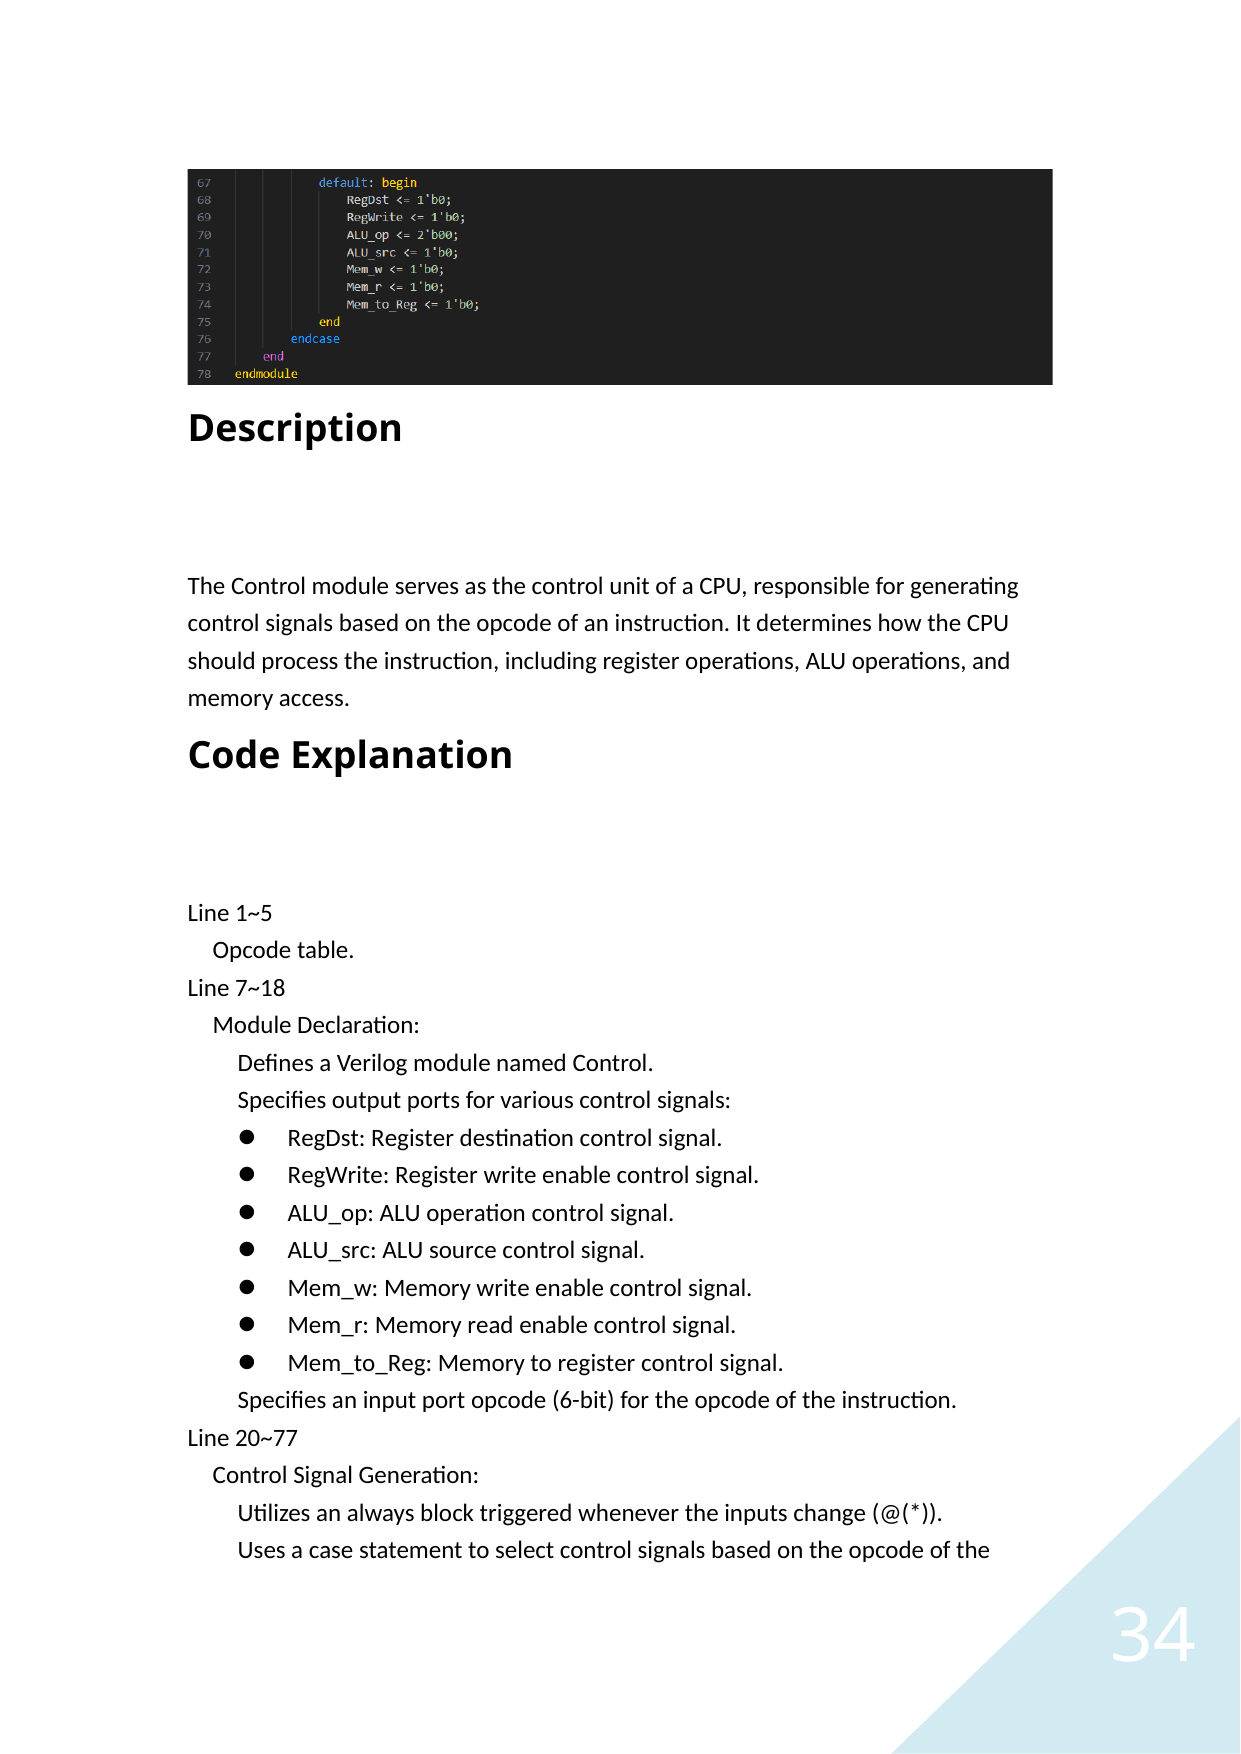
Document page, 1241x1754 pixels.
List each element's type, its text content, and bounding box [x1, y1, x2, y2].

list RegDst: Register destination control signal. [237, 1119, 1053, 1156]
list Mem_w: Memory write enable control signal. [237, 1269, 1053, 1306]
text Specifies an input port opcode (6-bit) for the opcode of the instruction. [237, 1381, 1053, 1419]
text Utilizes an always block triggered whenever the inputs change (@(*)). [237, 1494, 1053, 1531]
subtitle Code Explanation [187, 717, 1053, 792]
text Specifies output ports for various control signals: [237, 1081, 1053, 1119]
text Line 7~18 [187, 969, 1053, 1006]
text The Control module serves as the control unit of a CPU, responsible for generating control signals based on the opcode of an instruction. It determines how the CPU should process the instruction, including register operations, ALU operations, and memory access. [187, 567, 1053, 717]
text Defines a Verilog module named Control. [237, 1044, 1053, 1081]
list ALU_op: ALU operation control signal. [237, 1194, 1053, 1231]
subtitle Description [187, 389, 1053, 464]
text Opcode table. [212, 931, 1053, 969]
picture [187, 169, 1053, 385]
list ALU_src: ALU source control signal. [237, 1231, 1053, 1269]
text Line 20~77 [187, 1419, 1053, 1456]
text Control Signal Generation: [212, 1456, 1053, 1494]
list Mem_to_Reg: Memory to register control signal. [237, 1344, 1053, 1381]
text Module Declaration: [212, 1006, 1053, 1044]
text Line 1~5 [187, 894, 1053, 931]
list RegWrite: Register write enable control signal. [237, 1156, 1053, 1194]
list Mem_r: Memory read enable control signal. [237, 1306, 1053, 1344]
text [237, 1531, 1053, 1569]
